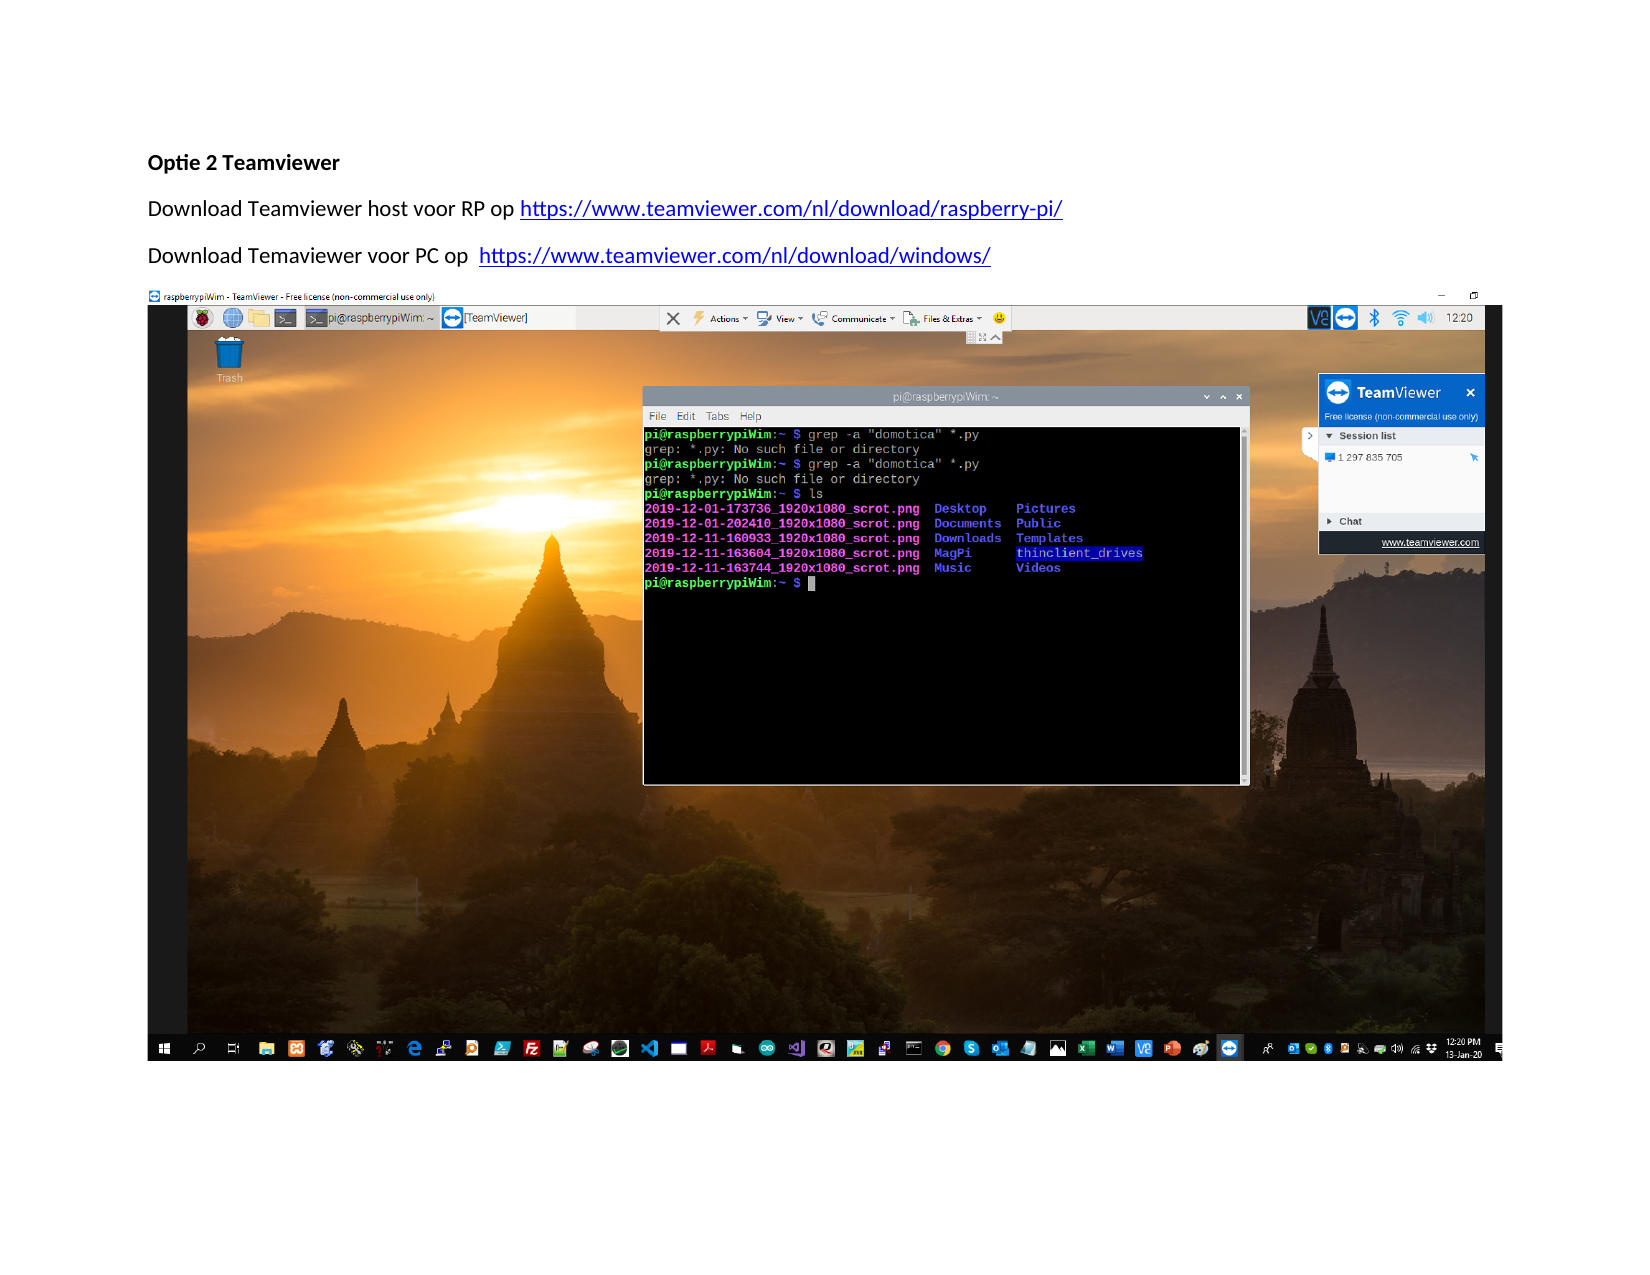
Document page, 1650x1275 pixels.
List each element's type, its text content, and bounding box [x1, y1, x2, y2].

picture [147, 288, 1503, 1061]
text Download Teamviewer host voor RP op https://www.teamviewer.com/nl/download/raspberry-pi/ [148, 194, 1502, 222]
text Optie 2 Teamviewer [148, 148, 1502, 176]
text Download Temaviewer voor PC op https://www.teamviewer.com/nl/download/windows/ [148, 241, 1502, 269]
